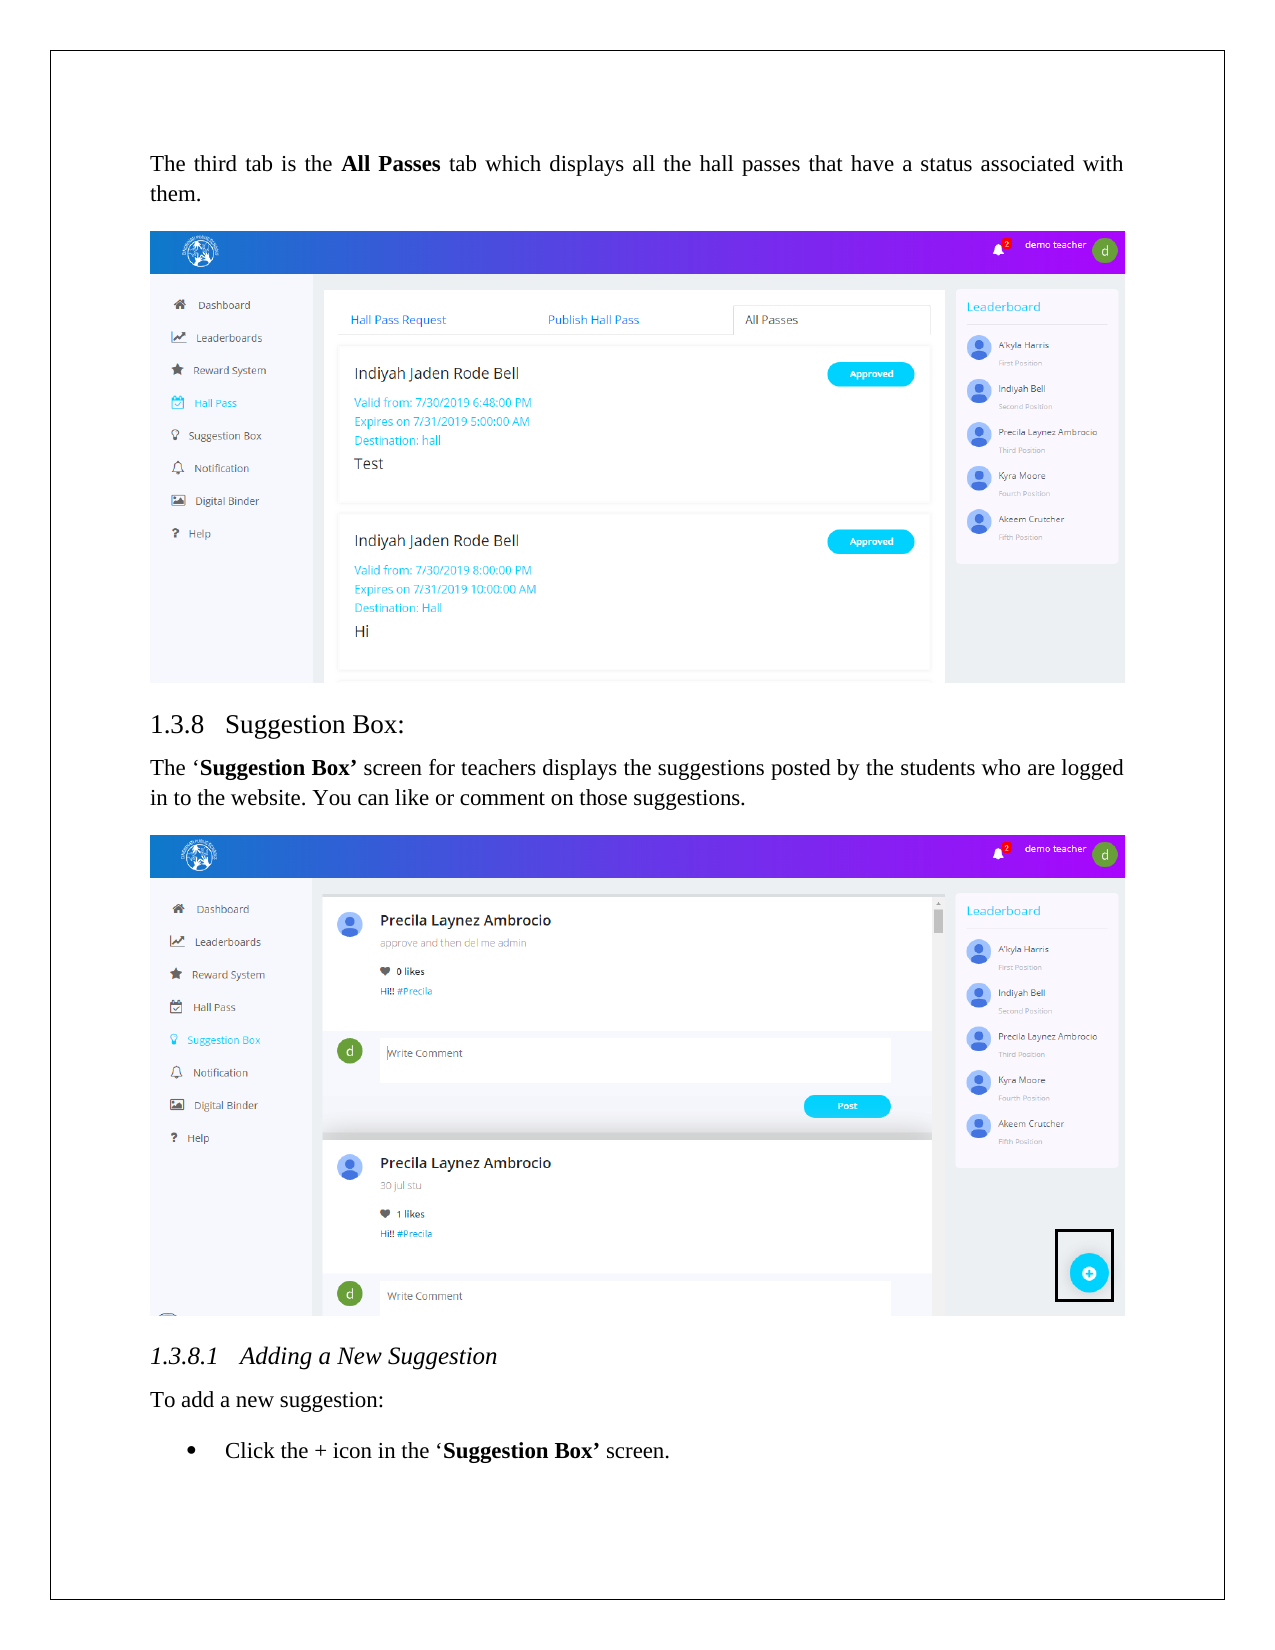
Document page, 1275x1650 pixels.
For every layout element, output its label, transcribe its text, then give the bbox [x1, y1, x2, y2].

subtitle Suggestion Box: [150, 708, 1125, 739]
picture [150, 231, 1125, 683]
text To add a new suggestion: [150, 1386, 1125, 1413]
list Click the + icon in the ‘Suggestion Box’ screen. [187, 1437, 1125, 1464]
picture [150, 835, 1125, 1316]
text The third tab is the All Passes tab which displays all the hall passes that have a status associated with them. [150, 150, 1125, 207]
subtitle Adding a New Suggestion [150, 1341, 1125, 1369]
text The ‘Suggestion Box’ screen for teachers displays the suggestions posted by the students who are logged in to the website. You can like or comment on those suggestions. [150, 754, 1125, 811]
